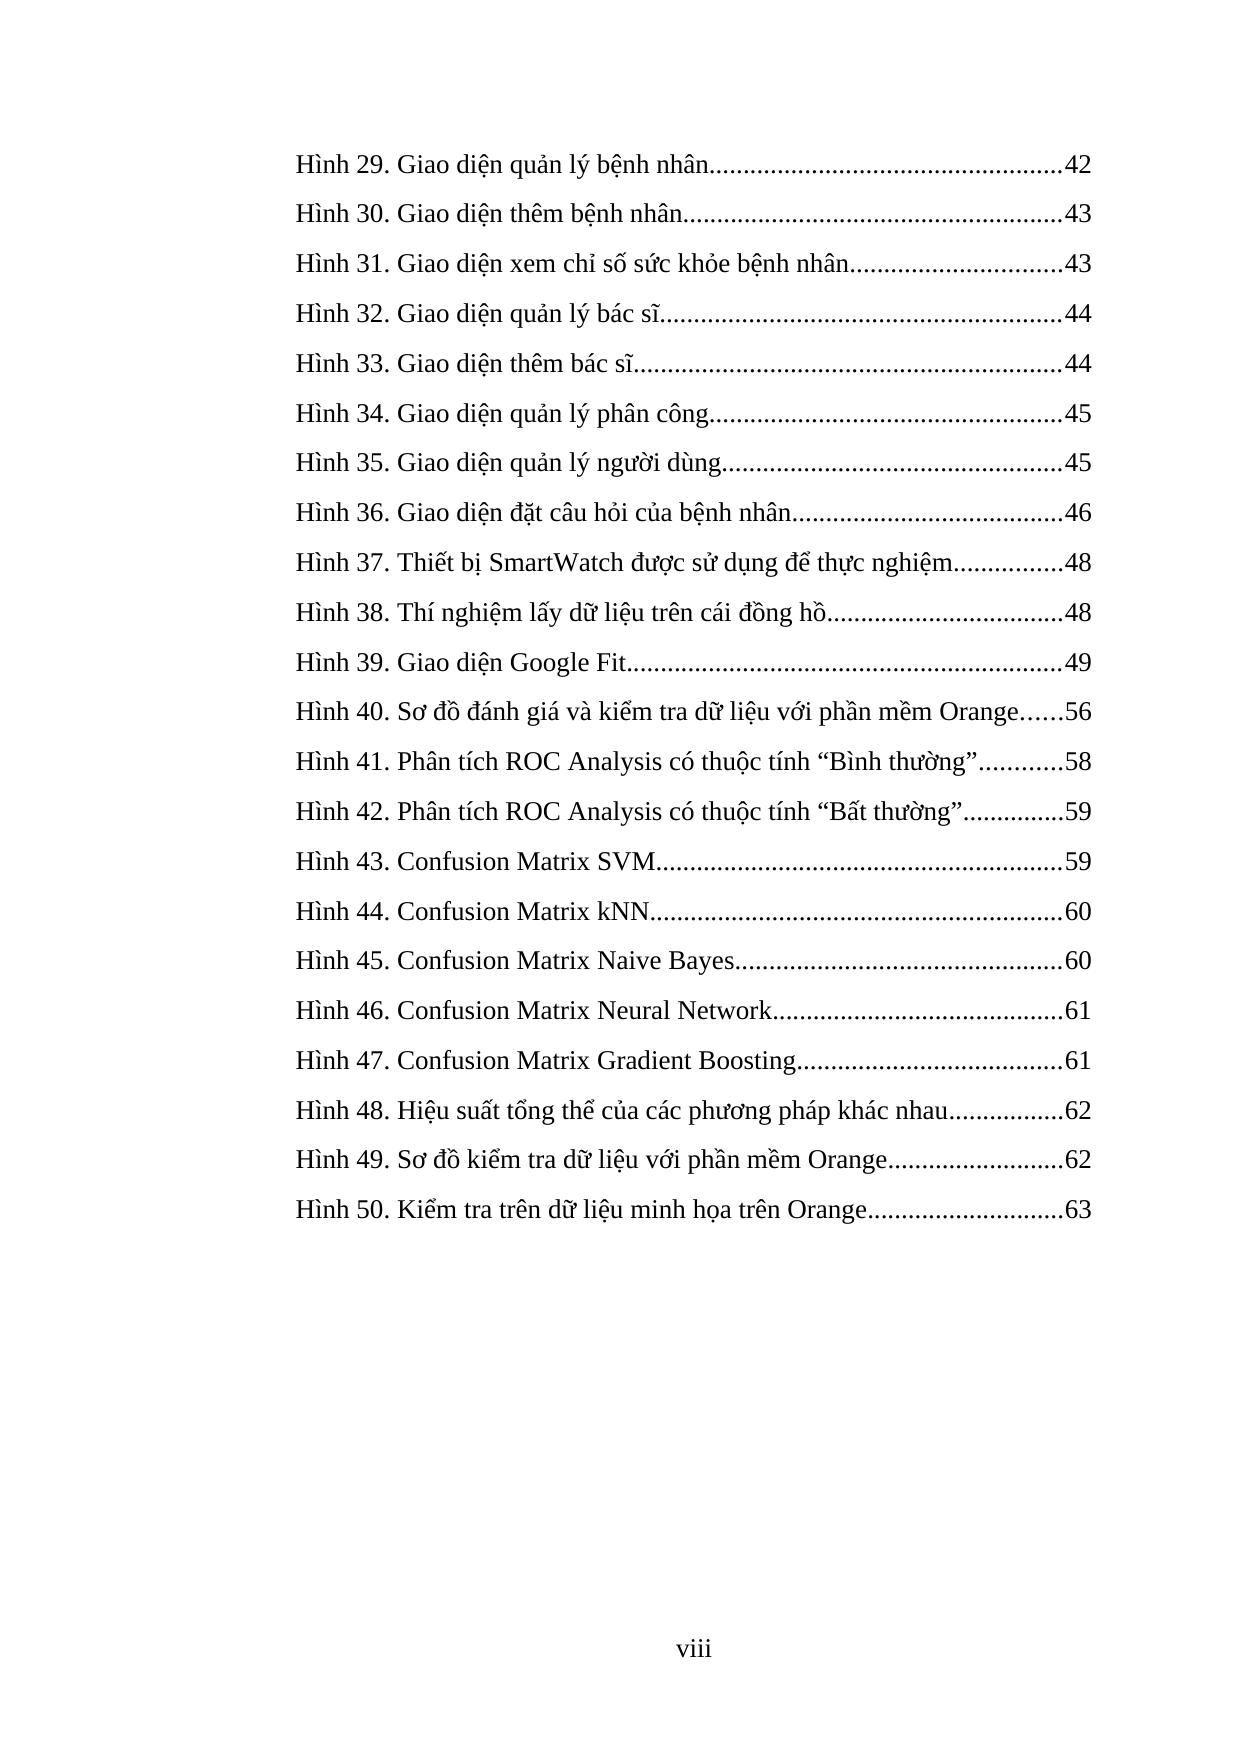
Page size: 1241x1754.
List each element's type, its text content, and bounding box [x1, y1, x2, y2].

text Hình 45. Confusion Matrix Naive Bayes 60 [236, 944, 1092, 976]
text Hình 40. Sơ đồ đánh giá và kiểm tra dữ liệu với phần mềm Orange 56 [236, 695, 1092, 727]
text Hình 38. Thí nghiệm lấy dữ liệu trên cái đồng hồ 48 [236, 596, 1092, 627]
text Hình 36. Giao diện đặt câu hỏi của bệnh nhân 46 [236, 496, 1092, 527]
text Hình 42. Phân tích ROC Analysis có thuộc tính “Bất thường” 59 [236, 795, 1092, 826]
text Hình 35. Giao diện quản lý người dùng 45 [236, 446, 1092, 478]
text Hình 48. Hiệu suất tổng thể của các phương pháp khác nhau 62 [236, 1094, 1092, 1125]
text Hình 32. Giao diện quản lý bác sĩ 44 [236, 297, 1092, 328]
text Hình 37. Thiết bị SmartWatch được sử dụng để thực nghiệm 48 [236, 546, 1092, 577]
text Hình 30. Giao diện thêm bệnh nhân 43 [236, 197, 1092, 229]
text Hình 39. Giao diện Google Fit 49 [236, 646, 1092, 677]
text Hình 31. Giao diện xem chỉ số sức khỏe bệnh nhân 43 [236, 247, 1092, 278]
text Hình 47. Confusion Matrix Gradient Boosting 61 [236, 1044, 1092, 1075]
text Hình 44. Confusion Matrix kNN 60 [236, 894, 1092, 926]
text Hình 46. Confusion Matrix Neural Network 61 [236, 994, 1092, 1025]
text Hình 50. Kiểm tra trên dữ liệu minh họa trên Orange 63 [236, 1193, 1092, 1224]
text Hình 34. Giao diện quản lý phân công 45 [236, 397, 1092, 428]
text Hình 33. Giao diện thêm bác sĩ 44 [236, 347, 1092, 378]
text Hình 29. Giao diện quản lý bệnh nhân 42 [236, 148, 1092, 179]
text Hình 49. Sơ đồ kiểm tra dữ liệu với phần mềm Orange 62 [236, 1143, 1092, 1175]
text Hình 43. Confusion Matrix SVM 59 [236, 845, 1092, 876]
text Hình 41. Phân tích ROC Analysis có thuộc tính “Bình thường” 58 [236, 745, 1092, 776]
